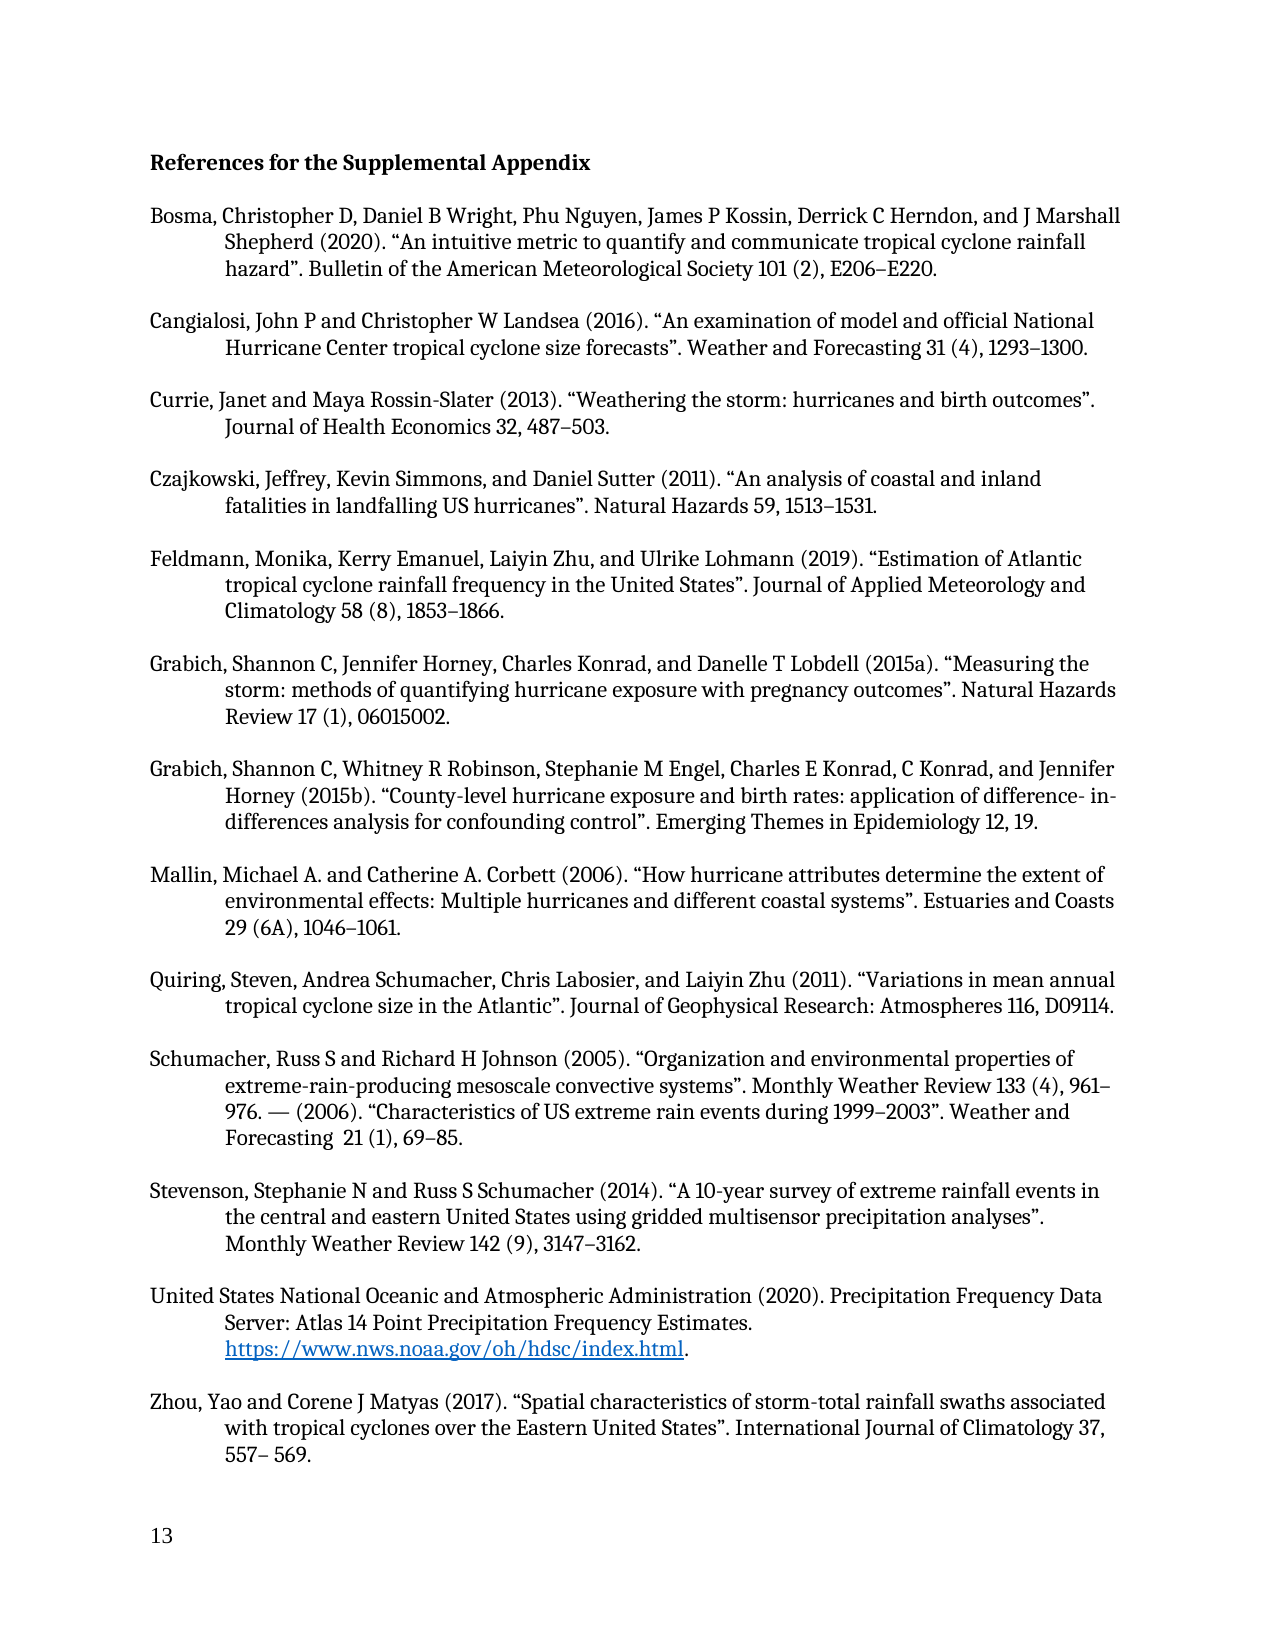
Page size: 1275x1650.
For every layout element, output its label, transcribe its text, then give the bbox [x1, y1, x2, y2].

text Grabich, Shannon C, Whitney R Robinson, Stephanie M Engel, Charles E Konrad, C Konrad, and Jennifer Horney (2015b). “County-level hurricane exposure and birth rates: application of difference- in-differences analysis for confounding control”. Emerging Themes in Epidemiology 12, 19. [150, 756, 1125, 835]
text Stevenson, Stephanie N and Russ S Schumacher (2014). “A 10-year survey of extreme rainfall events in the central and eastern United States using gridded multisensor precipitation analyses”. Monthly Weather Review 142 (9), 3147–3162. [150, 1178, 1125, 1257]
text Quiring, Steven, Andrea Schumacher, Chris Labosier, and Laiyin Zhu (2011). “Variations in mean annual tropical cyclone size in the Atlantic”. Journal of Geophysical Research: Atmospheres 116, D09114. [150, 967, 1125, 1020]
text Mallin, Michael A. and Catherine A. Corbett (2006). “How hurricane attributes determine the extent of environmental effects: Multiple hurricanes and different coastal systems”. Estuaries and Coasts 29 (6A), 1046–1061. [150, 862, 1125, 941]
text Schumacher, Russ S and Richard H Johnson (2005). “Organization and environmental properties of extreme-rain-producing mesoscale convective systems”. Monthly Weather Review 133 (4), 961–976. — (2006). “Characteristics of US extreme rain events during 1999–2003”. Weather and Forecasting 21 (1), 69–85. [150, 1046, 1125, 1151]
text References for the Supplemental Appendix [150, 150, 1125, 176]
text United States National Oceanic and Atmospheric Administration (2020). Precipitation Frequency Data Server: Atlas 14 Point Precipitation Frequency Estimates. https://www.nws.noaa.gov/oh/hdsc/index.html. [150, 1283, 1125, 1362]
text Cangialosi, John P and Christopher W Landsea (2016). “An examination of model and official National Hurricane Center tropical cyclone size forecasts”. Weather and Forecasting 31 (4), 1293–1300. [150, 308, 1125, 361]
text Feldmann, Monika, Kerry Emanuel, Laiyin Zhu, and Ulrike Lohmann (2019). “Estimation of Atlantic tropical cyclone rainfall frequency in the United States”. Journal of Applied Meteorology and Climatology 58 (8), 1853–1866. [150, 545, 1125, 624]
text Zhou, Yao and Corene J Matyas (2017). “Spatial characteristics of storm-total rainfall swaths associated with tropical cyclones over the Eastern United States”. International Journal of Climatology 37, 557– 569. [150, 1389, 1125, 1468]
text Bosma, Christopher D, Daniel B Wright, Phu Nguyen, James P Kossin, Derrick C Herndon, and J Marshall Shepherd (2020). “An intuitive metric to quantify and communicate tropical cyclone rainfall hazard”. Bulletin of the American Meteorological Society 101 (2), E206–E220. [150, 203, 1125, 282]
text Grabich, Shannon C, Jennifer Horney, Charles Konrad, and Danelle T Lobdell (2015a). “Measuring the storm: methods of quantifying hurricane exposure with pregnancy outcomes”. Natural Hazards Review 17 (1), 06015002. [150, 651, 1125, 730]
text Currie, Janet and Maya Rossin-Slater (2013). “Weathering the storm: hurricanes and birth outcomes”. Journal of Health Economics 32, 487–503. [150, 387, 1125, 440]
text Czajkowski, Jeffrey, Kevin Simmons, and Daniel Sutter (2011). “An analysis of coastal and inland fatalities in landfalling US hurricanes”. Natural Hazards 59, 1513–1531. [150, 466, 1125, 519]
